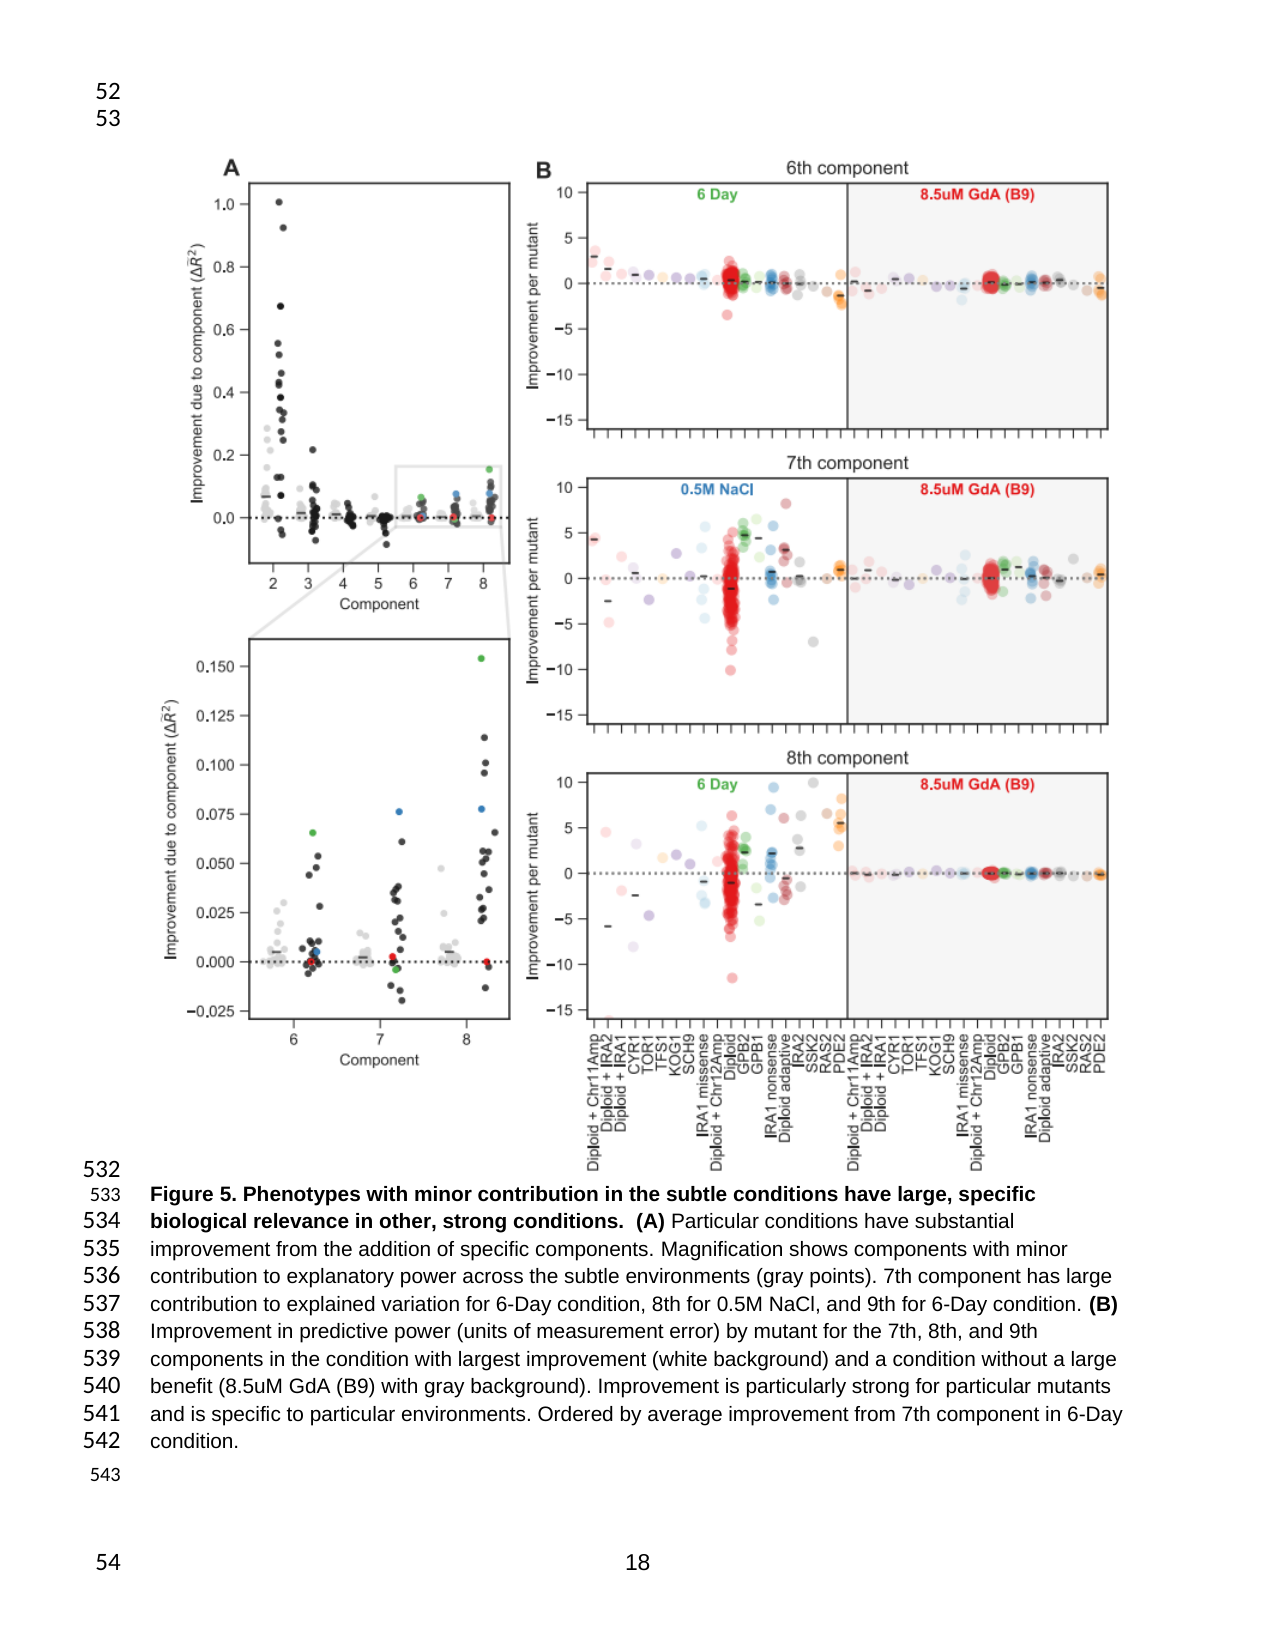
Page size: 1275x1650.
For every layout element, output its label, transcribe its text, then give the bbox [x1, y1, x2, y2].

text Figure 5. Phenotypes with minor contribution in the subtle conditions have large, specific biological relevance in other, strong conditions. (A) Particular conditions have substantial improvement from the addition of specific components. Magnification shows components with minor contribution to explanatory power across the subtle environments (gray points). 7th component has large contribution to explained variation for 6-Day condition, 8th for 0.5M NaCl, and 9th for 6-Day condition. (B) Improvement in predictive power (units of measurement error) by mutant for the 7th, 8th, and 9th components in the condition with largest improvement (white background) and a condition without a large benefit (8.5uM GdA (B9) with gray background). Improvement is particularly strong for particular mutants and is specific to particular environments. Ordered by average improvement from 7th component in 6-Day condition. [150, 1182, 1125, 1453]
